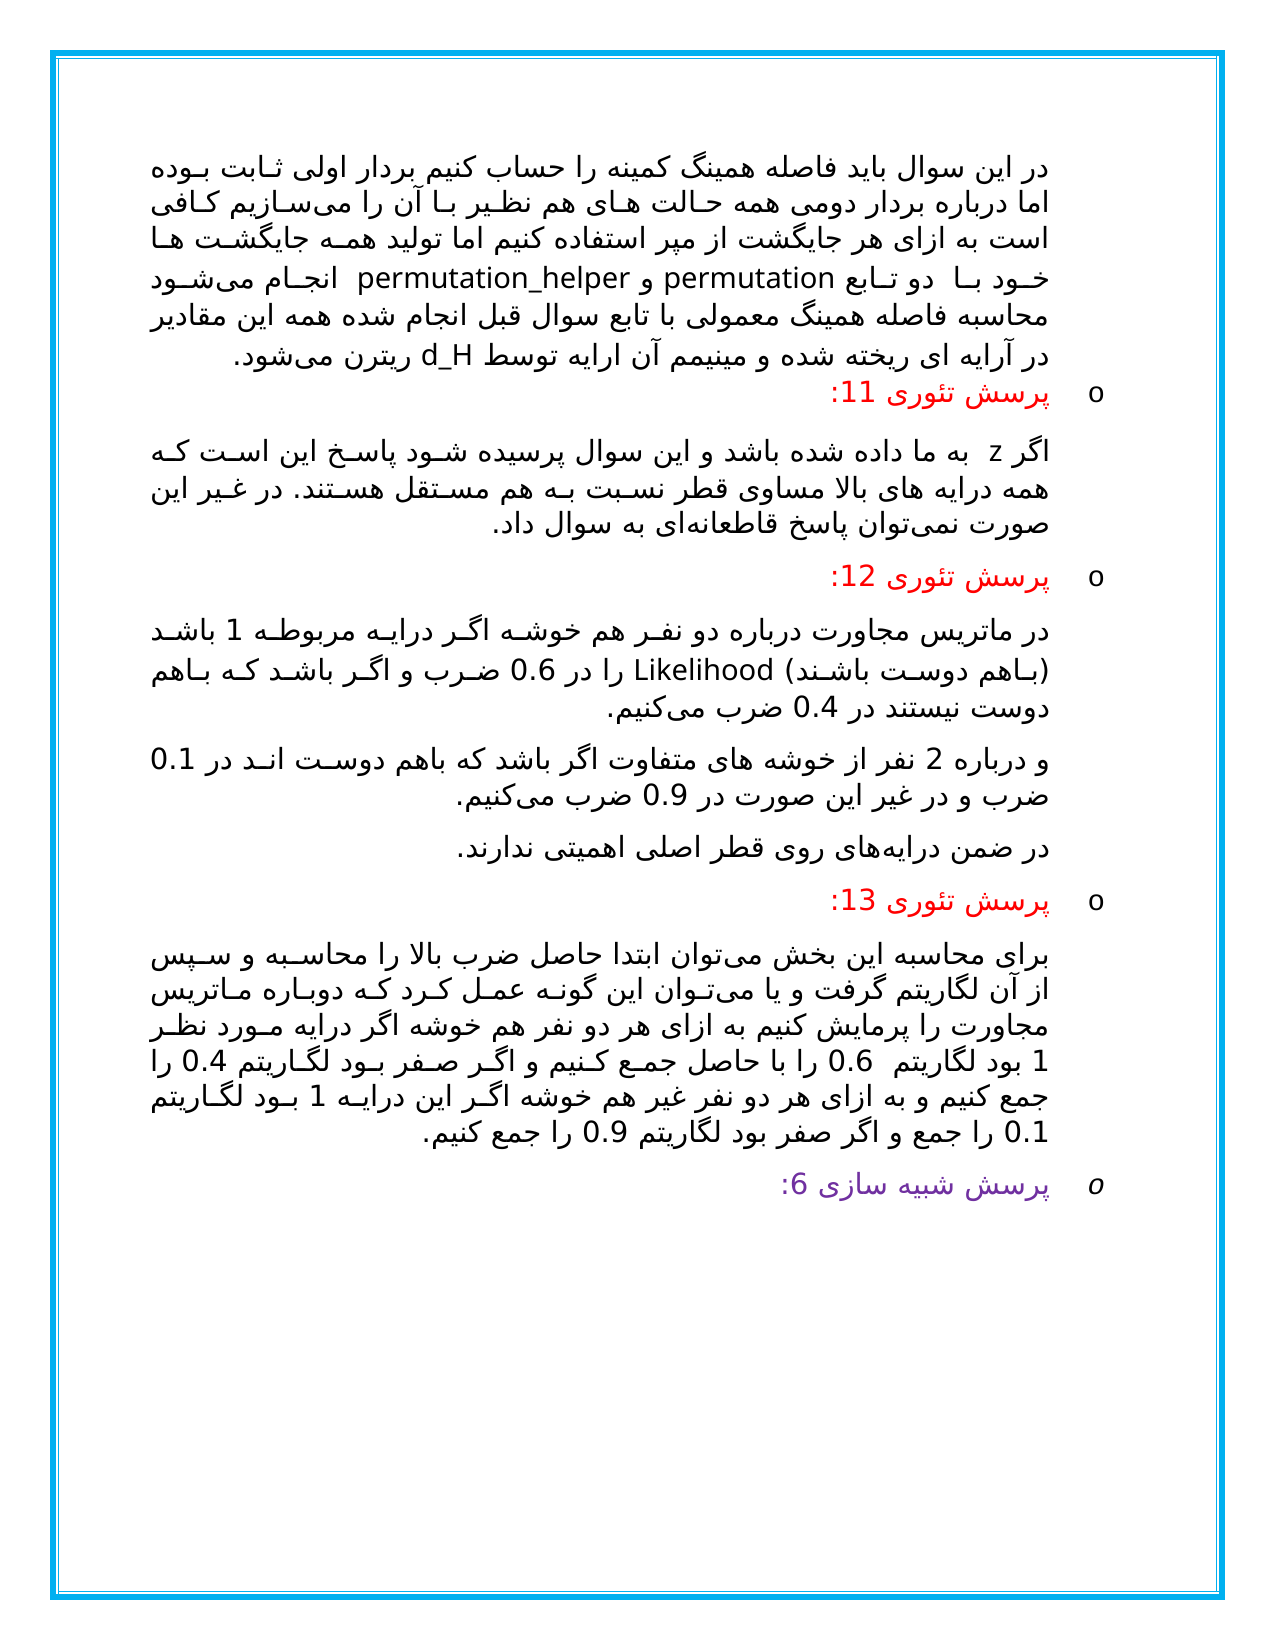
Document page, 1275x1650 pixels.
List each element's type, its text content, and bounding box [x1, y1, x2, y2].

text و درباره 2 نفر از خوشه های متفاوت اگر باشد که باهم دوست اند در 0.1 ضرب و در غیر این صورت در 0.9 ضرب می‌کنیم. [150, 743, 1050, 812]
text در ضمن درایه‌های روی قطر اصلی اهمیتی ندارند. [150, 831, 1050, 864]
text در ماتریس مجاورت درباره دو نفر هم خوشه اگر درایه مربوطه 1 باشد (باهم دوست باشند) Likelihood را در 0.6 ضرب و اگر باشد که باهم دوست نیستند در 0.4 ضرب می‌کنیم. [150, 613, 1050, 724]
text اگر z به ما داده شده باشد و این سوال پرسیده شود پاسخ این است که همه درایه های بالا مساوی قطر نسبت به هم مستقل هستند. در غیر این صورت نمی‌توان پاسخ قاطعانه‌ای به سوال داد. [150, 430, 1050, 541]
list پرسش تئوری 12: [150, 559, 1087, 595]
list پرسش تئوری 13: [150, 883, 1087, 919]
text برای محاسبه این بخش می‌توان ابتدا حاصل ضرب بالا را محاسبه و سپس از آن لگاریتم گرفت و یا می‌توان این گونه عمل کرد که دوباره ماتریس مجاورت را پرمایش کنیم به ازای هر دو نفر هم خوشه اگر درایه مورد نظر 1 بود لگاریتم 0.6 را با حاصل جمع کنیم و اگر صفر بود لگاریتم 0.4 را جمع کنیم و به ازای هر دو نفر غیر هم خوشه اگر این درایه 1 بود لگاریتم 0.1 را جمع و اگر صفر بود لگاریتم 0.9 را جمع کنیم. [150, 937, 1050, 1149]
list پرسش تئوری 11: [150, 376, 1087, 411]
list در این سوال باید فاصله همینگ کمینه را حساب کنیم بردار اولی ثابت بوده اما درباره بردار دومی همه حالت های هم نظیر با آن را می‌سازیم کافی است به ازای هر جایگشت از مپر استفاده کنیم اما تولید همه جایگشت ها خود با دو تابع permutation و permutation_helper انجام می‌شود محاسبه فاصله همینگ معمولی با تابع سوال قبل انجام شده همه این مقادیر در آرایه ای ریخته شده و مینیمم آن ارایه توسط d_H ریترن می‌شود. [150, 150, 1050, 373]
list پرسش شبیه سازی 6: [150, 1167, 1087, 1203]
